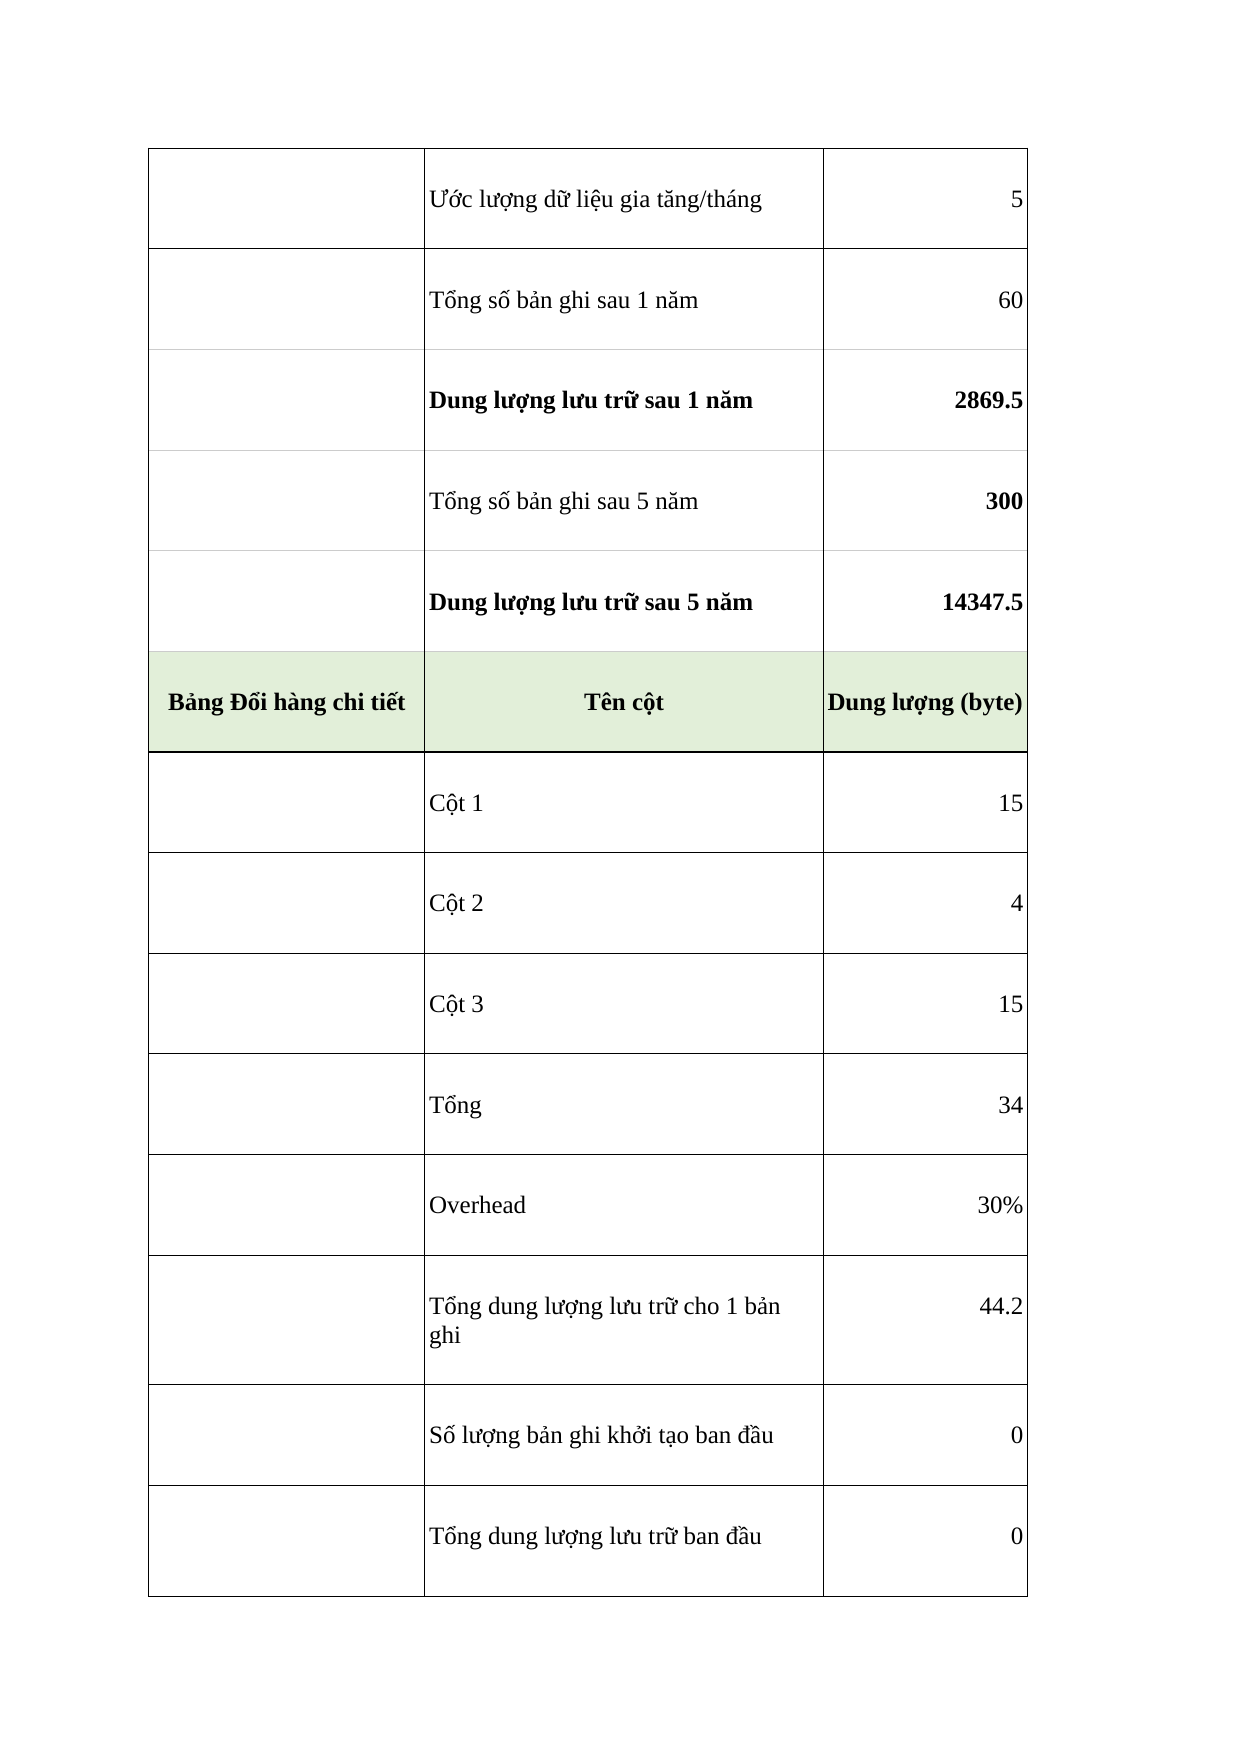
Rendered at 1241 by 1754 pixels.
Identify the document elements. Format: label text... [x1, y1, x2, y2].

table_cell [149, 1486, 424, 1596]
table_cell Tổng số bản ghi sau 1 năm [425, 249, 823, 349]
table_cell Dung lượng lưu trữ sau 1 năm [425, 350, 823, 449]
table_cell Dung lượng lưu trữ sau 5 năm [425, 551, 823, 651]
table_cell 15 [824, 753, 1027, 852]
table_cell [149, 350, 424, 449]
table_cell 5 [824, 149, 1027, 248]
table_cell Cột 1 [425, 753, 823, 852]
table_cell [149, 1256, 424, 1384]
table_cell [149, 249, 424, 349]
table_cell 0 [824, 1385, 1027, 1484]
table_cell Tổng dung lượng lưu trữ ban đầu [425, 1486, 823, 1596]
table_cell [149, 451, 424, 550]
table_cell Tên cột [425, 652, 823, 751]
table_cell Ước lượng dữ liệu gia tăng/tháng [425, 149, 823, 248]
table_cell 44.2 [824, 1256, 1027, 1384]
table_cell 30% [824, 1155, 1027, 1254]
table_cell 4 [824, 853, 1027, 953]
table_cell Cột 2 [425, 853, 823, 953]
table_cell Tổng số bản ghi sau 5 năm [425, 451, 823, 550]
table_cell 14347.5 [824, 551, 1027, 651]
table_cell Tổng dung lượng lưu trữ cho 1 bản ghi [425, 1256, 823, 1384]
table_cell 2869.5 [824, 350, 1027, 449]
table_cell Bảng Đổi hàng chi tiết [149, 652, 424, 751]
table_cell 0 [824, 1486, 1027, 1596]
table_cell Dung lượng (byte) [824, 652, 1027, 751]
table_cell [149, 149, 424, 248]
table_cell [149, 1385, 424, 1484]
table_cell [149, 1155, 424, 1254]
table_cell Cột 3 [425, 954, 823, 1053]
table_cell [149, 753, 424, 852]
table_cell [149, 853, 424, 953]
table_cell Số lượng bản ghi khởi tạo ban đầu [425, 1385, 823, 1484]
table_cell [149, 1054, 424, 1154]
table_cell 60 [824, 249, 1027, 349]
table_cell 300 [824, 451, 1027, 550]
table_cell Overhead [425, 1155, 823, 1254]
table_cell 34 [824, 1054, 1027, 1154]
table_cell 15 [824, 954, 1027, 1053]
table_cell [149, 954, 424, 1053]
table_cell [149, 551, 424, 651]
table_cell Tổng [425, 1054, 823, 1154]
